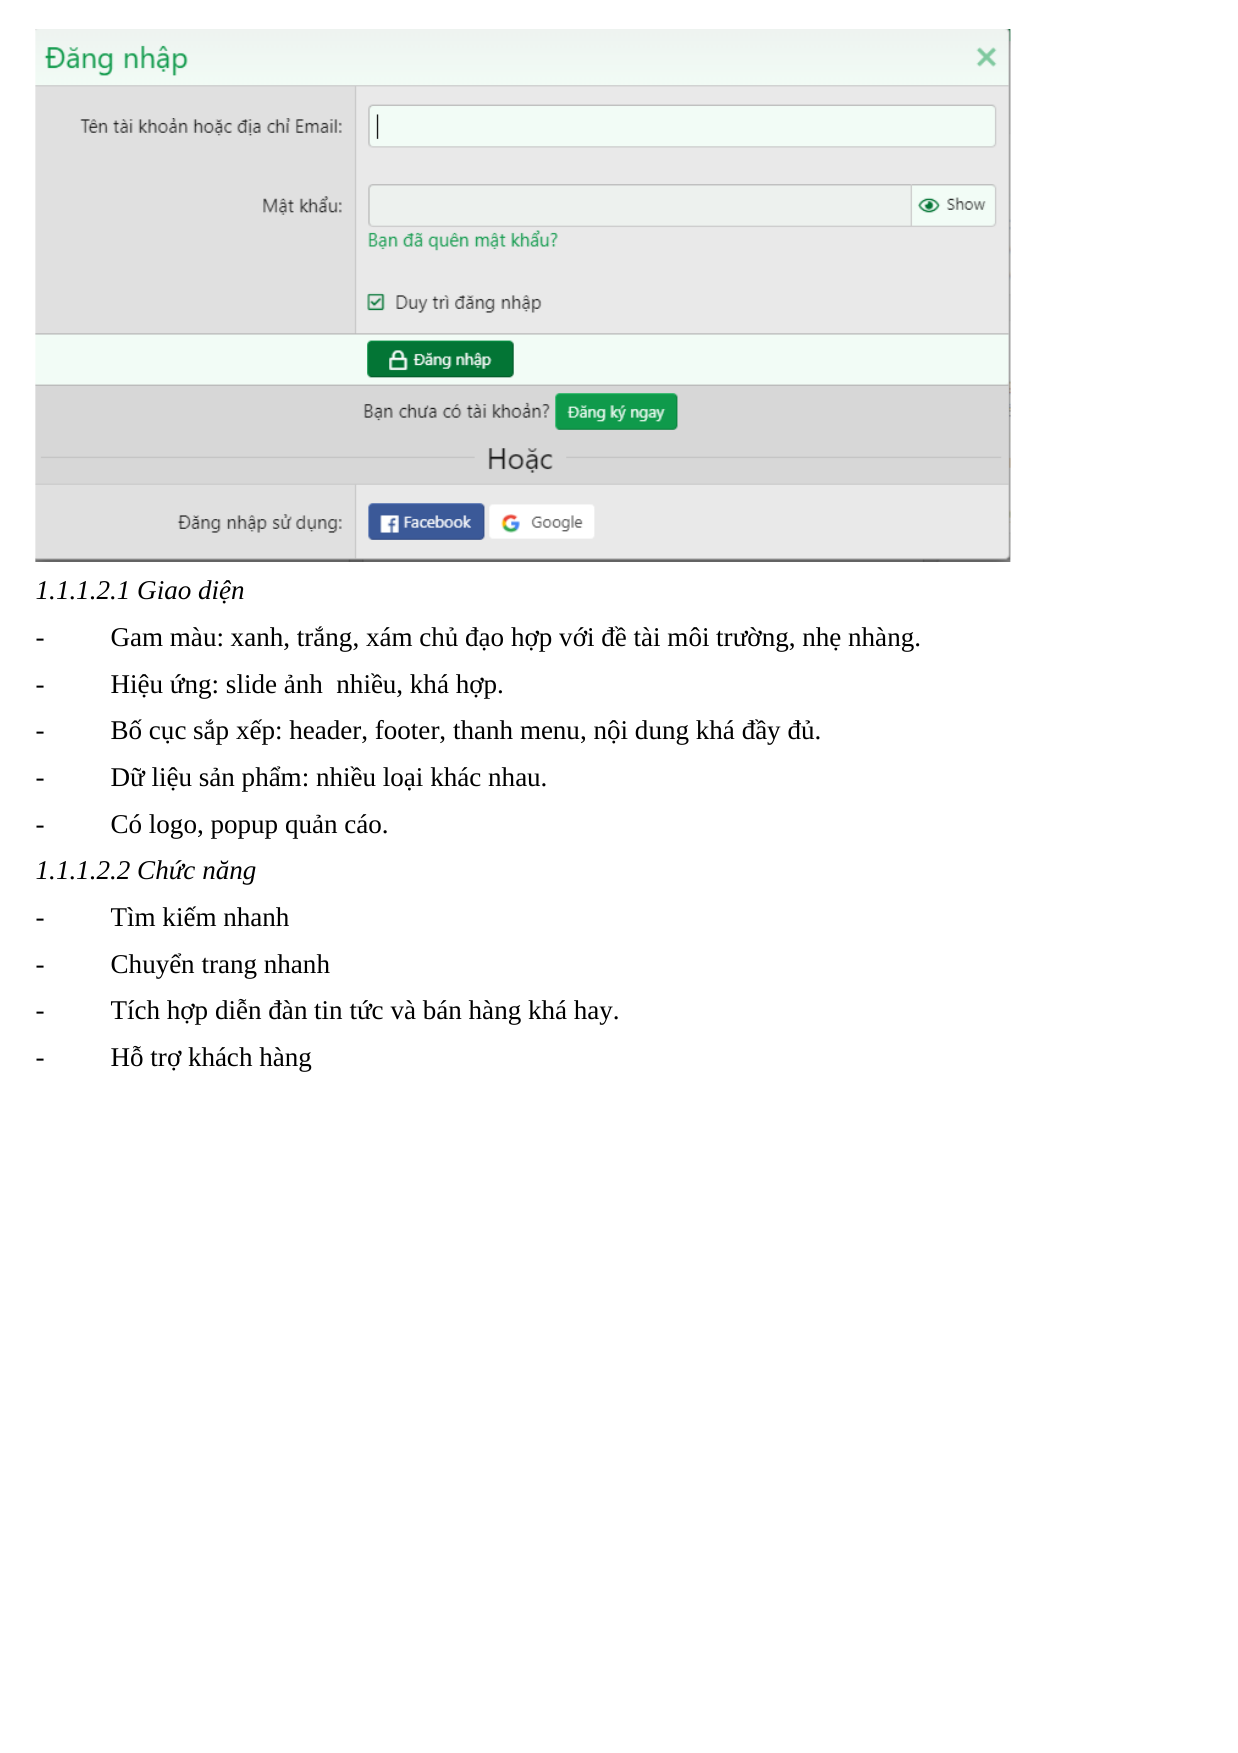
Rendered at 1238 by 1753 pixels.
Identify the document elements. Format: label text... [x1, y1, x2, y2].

list - Gam màu: xanh, trắng, xám chủ đạo hợp với đề tài môi trường, nhẹ nhàng. [35, 621, 1137, 652]
list - Tìm kiếm nhanh [35, 901, 1137, 932]
list - Hiệu ứng: slide ảnh nhiều, khá hợp. [35, 668, 1137, 699]
picture [35, 29, 1011, 562]
list - Tích hợp diễn đàn tin tức và bán hàng khá hay. [35, 994, 1137, 1026]
list - Bố cục sắp xếp: header, footer, thanh menu, nội dung khá đầy đủ. [35, 714, 1137, 746]
list - Chuyển trang nhanh [35, 948, 1137, 979]
list - Có logo, popup quản cáo. [35, 808, 1137, 839]
list 1.1.1.2.1 Giao diện [35, 574, 1137, 606]
list 1.1.1.2.2 Chức năng [35, 854, 1137, 886]
list - Hỗ trợ khách hàng [35, 1041, 1137, 1072]
list - Dữ liệu sản phẩm: nhiều loại khác nhau. [35, 761, 1137, 792]
